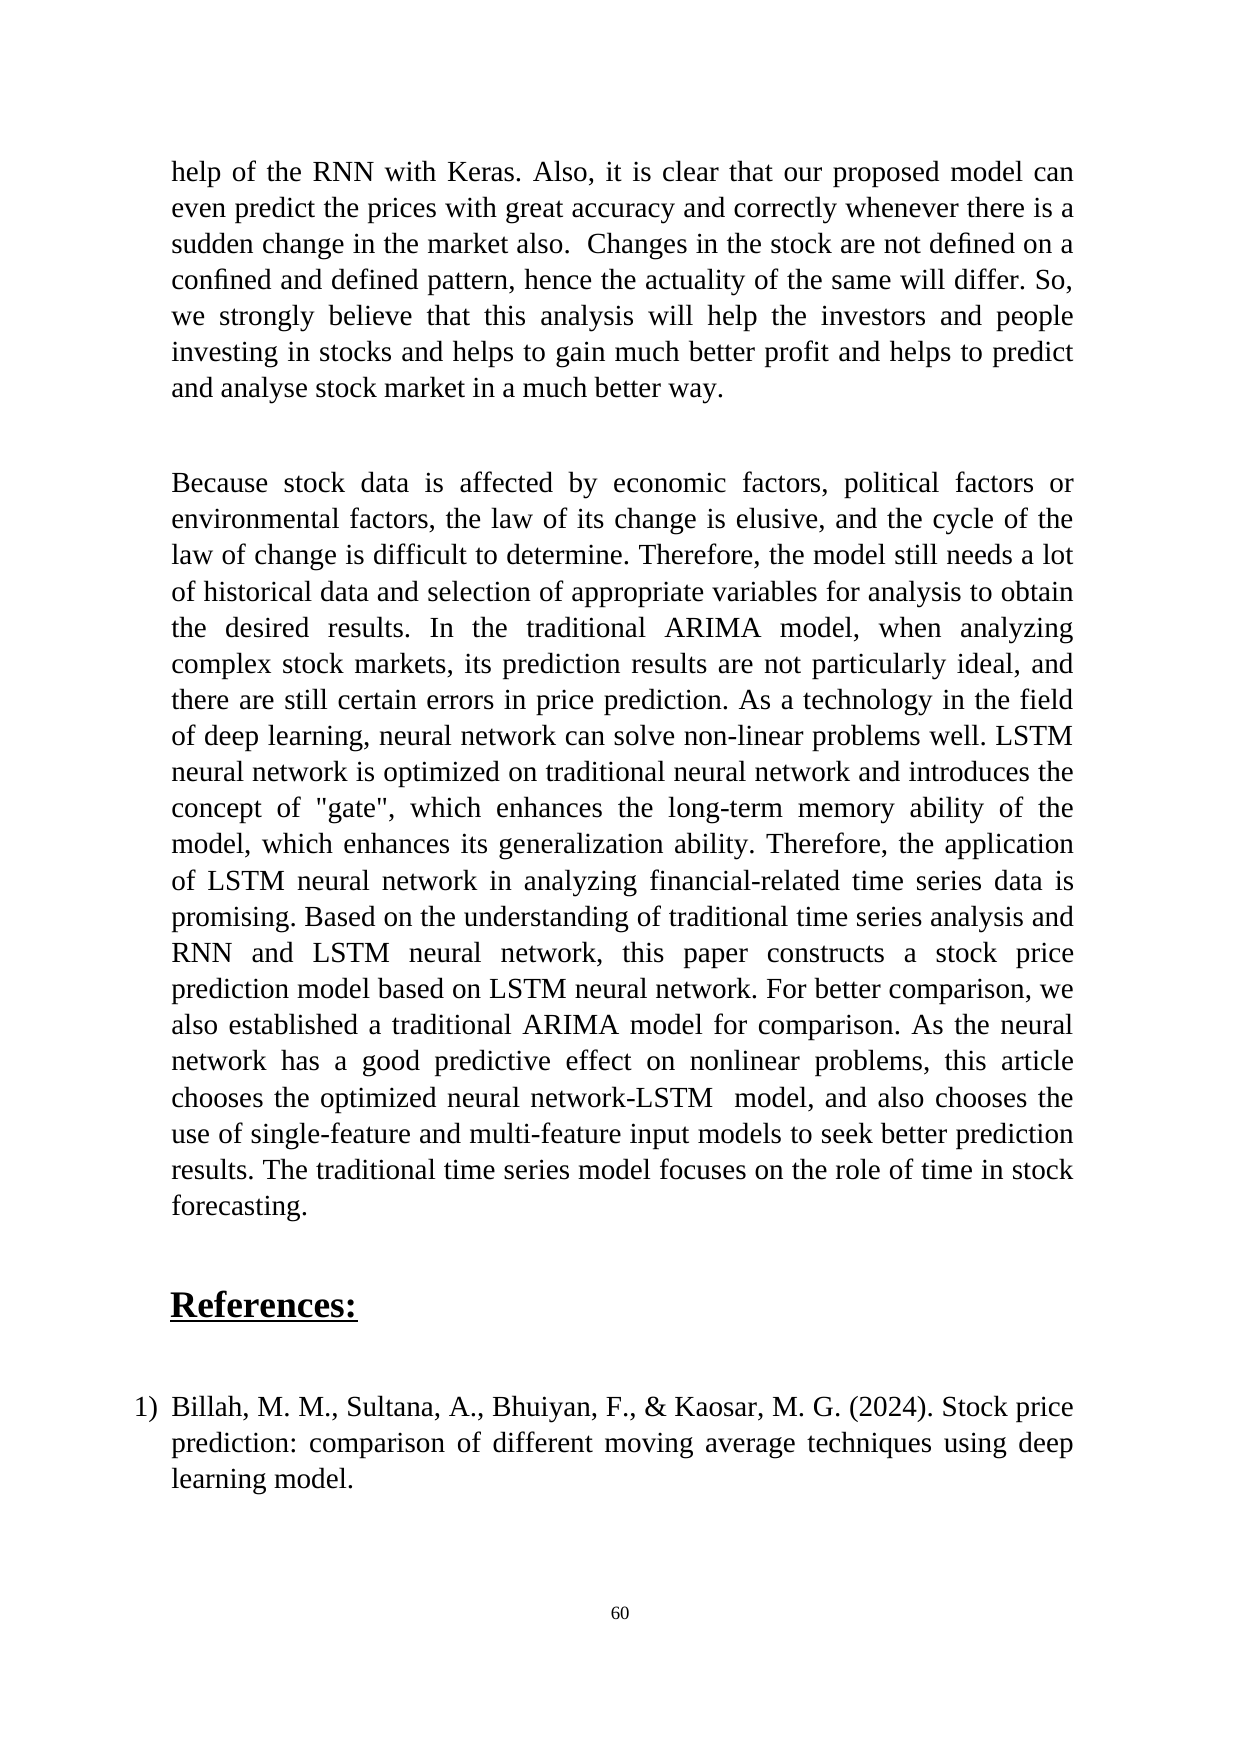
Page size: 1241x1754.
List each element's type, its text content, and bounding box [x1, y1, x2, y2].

list Billah, M. M., Sultana, A., Bhuiyan, F., & Kaosar, M. G. (2024). Stock price prediction: comparison of different moving average techniques using deep learning model. [133, 1389, 1075, 1495]
text References: [170, 1283, 1075, 1326]
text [171, 154, 1075, 404]
text Because stock data is affected by economic factors, political factors or environmental factors, the law of its change is elusive, and the cycle of the law of change is difficult to determine. Therefore, the model still needs a lot of historical data and selection of appropriate variables for analysis to obtain the desired results. In the traditional ARIMA model, when analyzing complex stock markets, its prediction results are not particularly ideal, and there are still certain errors in price prediction. As a technology in the field of deep learning, neural network can solve non-linear problems well. LSTM neural network is optimized on traditional neural network and introduces the concept of "gate", which enhances the long-term memory ability of the model, which enhances its generalization ability. Therefore, the application of LSTM neural network in analyzing financial-related time series data is promising. Based on the understanding of traditional time series analysis and RNN and LSTM neural network, this paper constructs a stock price prediction model based on LSTM neural network. For better comparison, we also established a traditional ARIMA model for comparison. As the neural network has a good predictive effect on nonlinear problems, this article chooses the optimized neural network-LSTM model, and also chooses the use of single-feature and multi-feature input models to seek better prediction results. The traditional time series model focuses on the role of time in stock forecasting. [171, 465, 1075, 1222]
